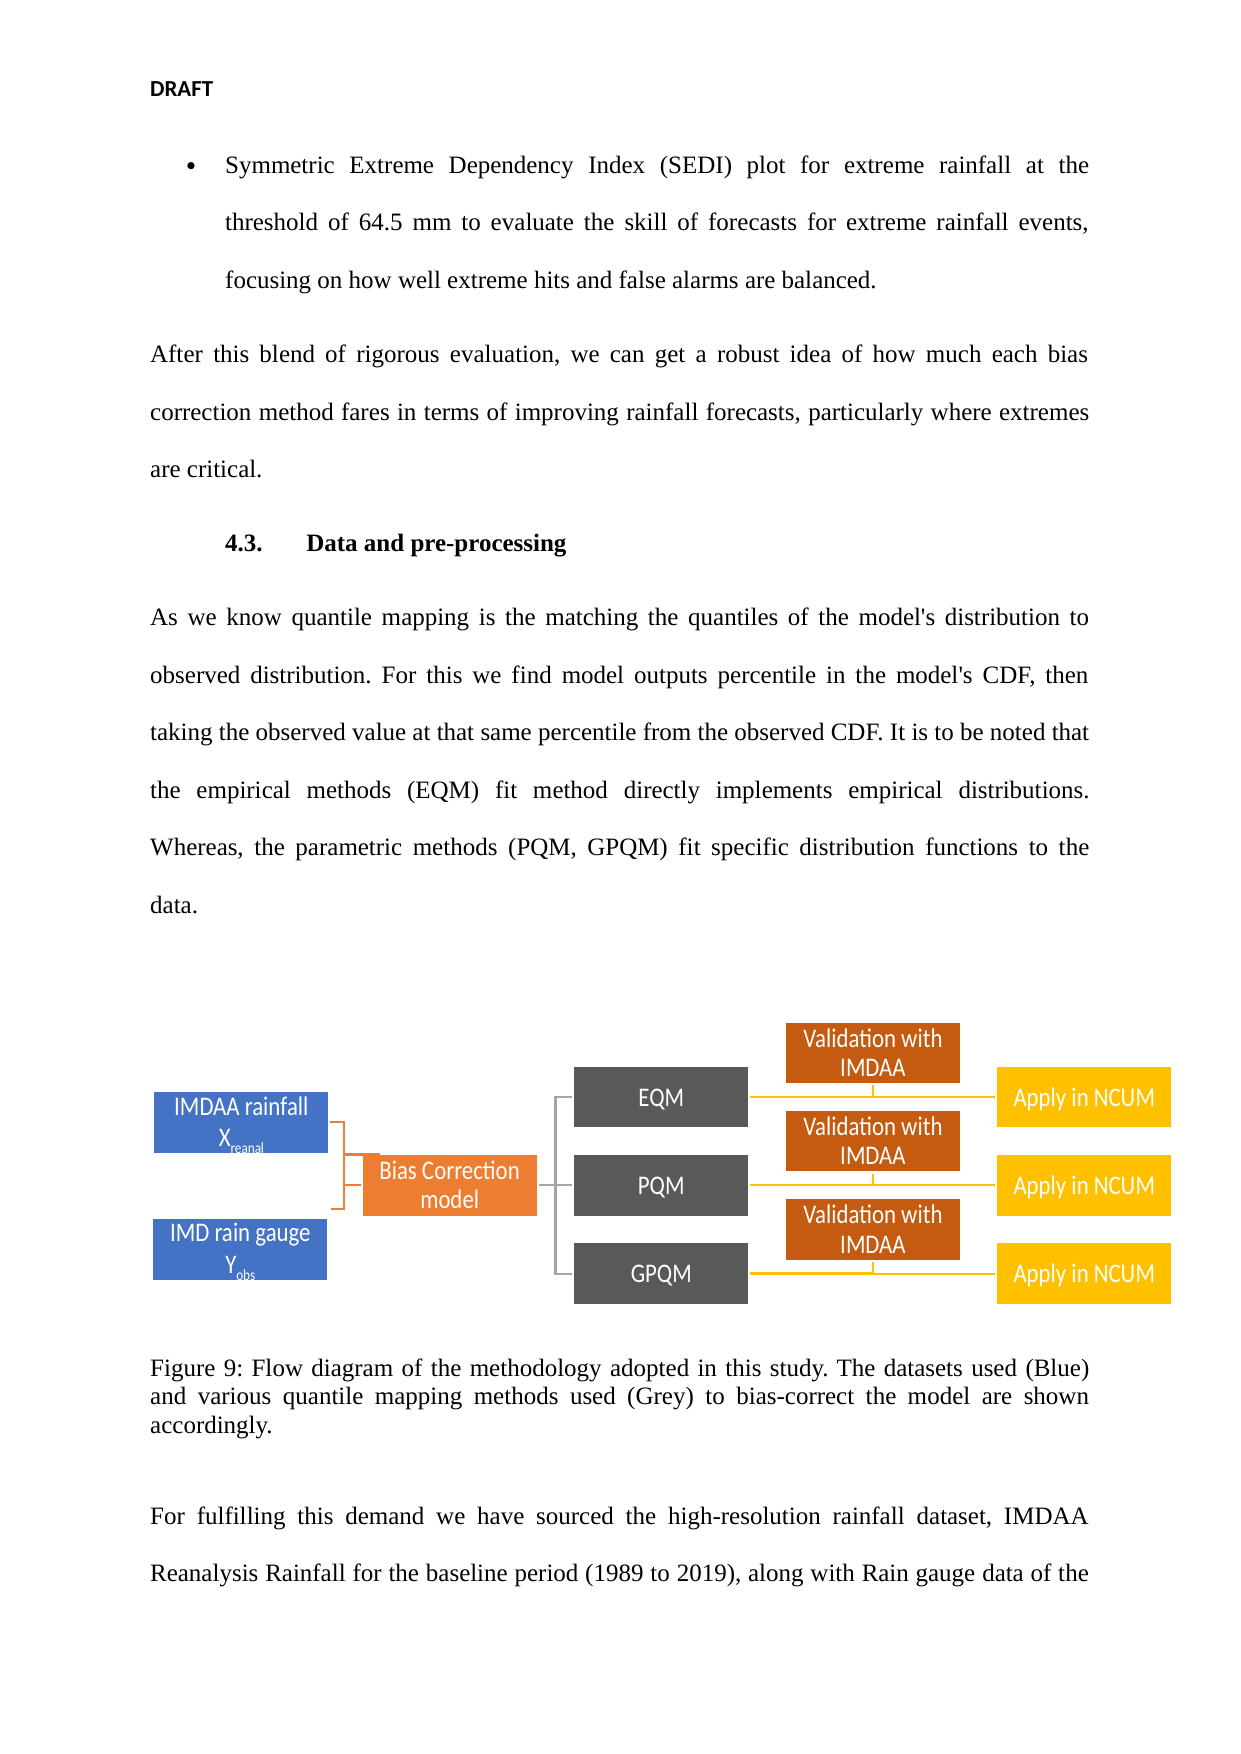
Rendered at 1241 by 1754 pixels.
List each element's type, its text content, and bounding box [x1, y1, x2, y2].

text After this blend of rigorous evaluation, we can get a robust idea of how much each bias correction method fares in terms of improving rainfall forecasts, particularly where extremes are critical. [150, 339, 1090, 483]
text Figure 9: Flow diagram of the methodology adopted in this study. The datasets used (Blue) and various quantile mapping methods used (Grey) to bias-correct the model are shown accordingly. [150, 1353, 1090, 1439]
text As we know quantile mapping is the matching the quantiles of the model's distribution to observed distribution. For this we find model outputs percentile in the model's CDF, then taking the observed value at that same percentile from the observed CDF. It is to be noted that the empirical methods (EQM) fit method directly implements empirical distributions. Whereas, the parametric methods (PQM, GPQM) fit specific distribution functions to the data. [150, 602, 1090, 919]
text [150, 1501, 1090, 1587]
list Data and pre-processing [225, 528, 1090, 557]
list Symmetric Extreme Dependency Index (SEDI) plot for extreme rainfall at the threshold of 64.5 mm to evaluate the skill of forecasts for extreme rainfall events, focusing on how well extreme hits and false alarms are balanced. [187, 150, 1090, 294]
